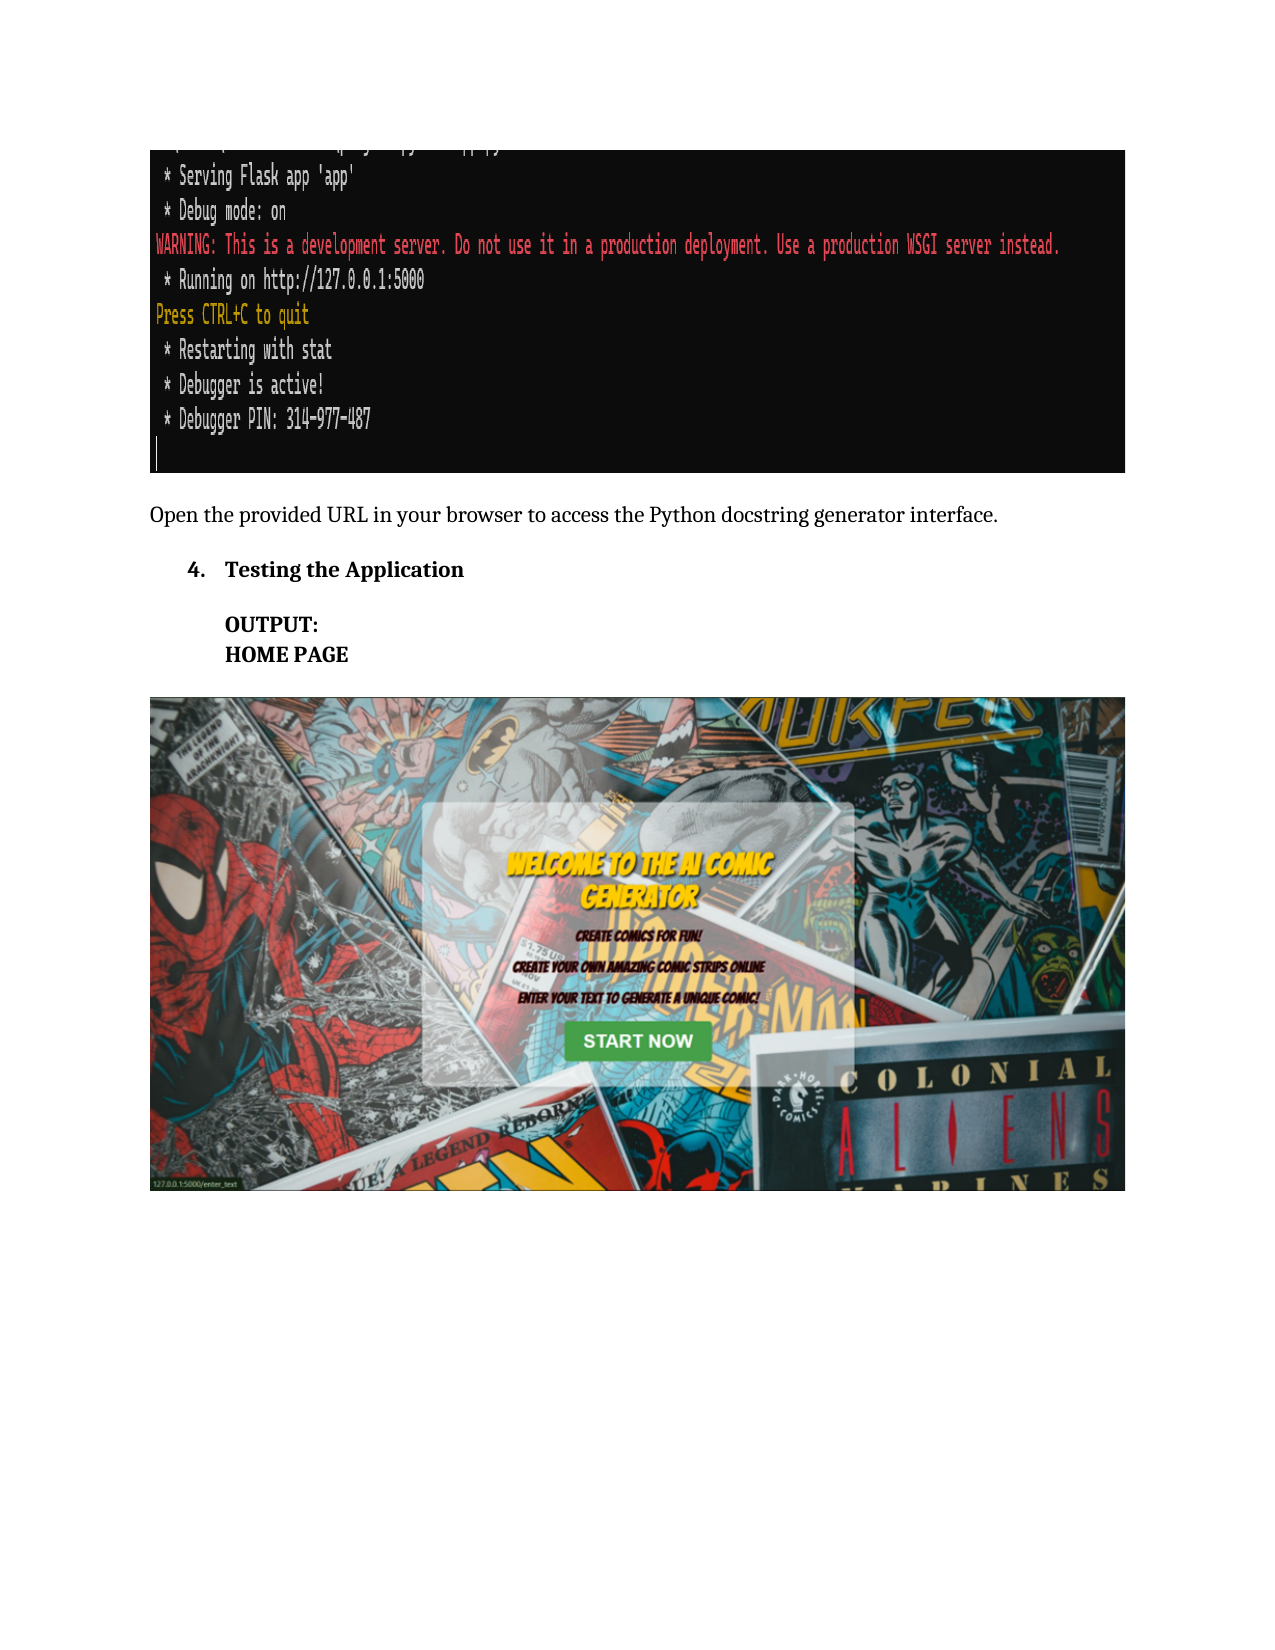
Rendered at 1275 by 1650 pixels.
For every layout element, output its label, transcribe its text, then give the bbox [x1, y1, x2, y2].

picture [150, 150, 1125, 473]
text Open the provided URL in your browser to access the Python docstring generator interface. [150, 501, 1125, 528]
text OUTPUT: HOME PAGE [225, 612, 1125, 668]
picture [150, 697, 1125, 1191]
list Testing the Application [187, 557, 1125, 583]
